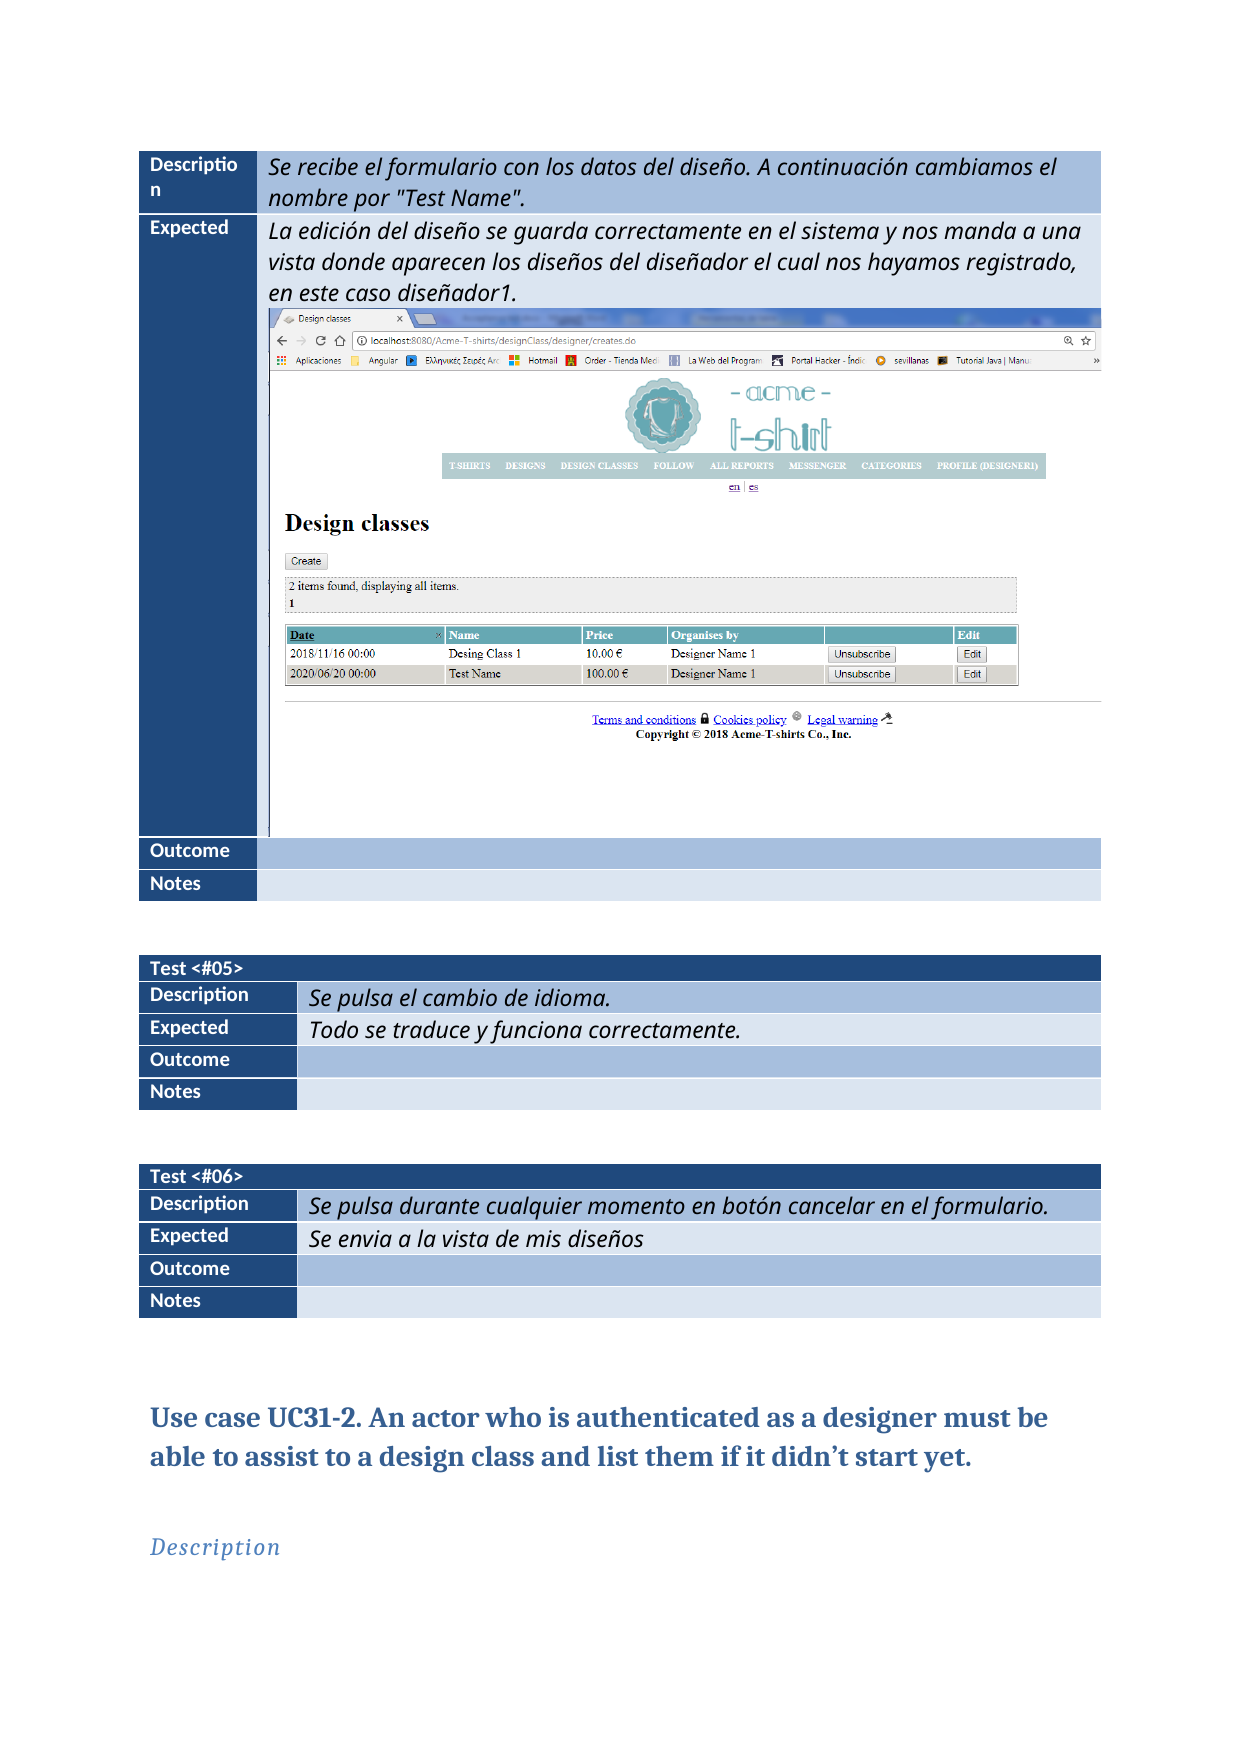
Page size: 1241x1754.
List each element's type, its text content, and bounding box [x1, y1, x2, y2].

table_cell Expected [139, 215, 257, 836]
table_header Test <#06> [139, 1164, 1101, 1189]
table_cell Description [139, 1190, 297, 1221]
table_header Test <#05> [139, 955, 1101, 981]
table_cell Se pulsa el cambio de idioma. [298, 982, 1101, 1013]
table_cell La edición del diseño se guarda correctamente en el sistema y nos manda a una vista donde aparecen los diseños del diseñador el cual nos hayamos registrado, en este caso diseñador1. [257, 215, 1101, 836]
table_cell [298, 1046, 1101, 1077]
table_cell [298, 1255, 1101, 1286]
table_cell Description [139, 982, 297, 1013]
table_cell Outcome [139, 1046, 297, 1077]
table_cell Se envia a la vista de mis diseños [298, 1223, 1101, 1254]
table_cell [298, 1287, 1101, 1318]
table_cell Notes [139, 1079, 297, 1110]
table_cell Outcome [139, 1255, 297, 1286]
text Description [150, 1532, 1090, 1561]
table_cell Description [139, 151, 257, 213]
table_cell Expected [139, 1014, 297, 1045]
table_cell Todo se traduce y funciona correctamente. [298, 1014, 1101, 1045]
picture [268, 308, 1102, 837]
table_cell [257, 870, 1101, 901]
table_cell Outcome [139, 838, 257, 869]
text Use case UC31-2. An actor who is authenticated as a designer must be able to assist to a design class and list them if it didn’t start yet. [150, 1402, 1090, 1474]
table_cell Expected [139, 1223, 297, 1254]
table_cell Notes [139, 1287, 297, 1318]
table_cell Se pulsa durante cualquier momento en botón cancelar en el formulario. [298, 1190, 1101, 1221]
table_cell Notes [139, 870, 257, 901]
table_cell [257, 838, 1101, 869]
table_cell Se recibe el formulario con los datos del diseño. A continuación cambiamos el nombre por "Test Name". [257, 151, 1101, 213]
table_cell [298, 1079, 1101, 1110]
